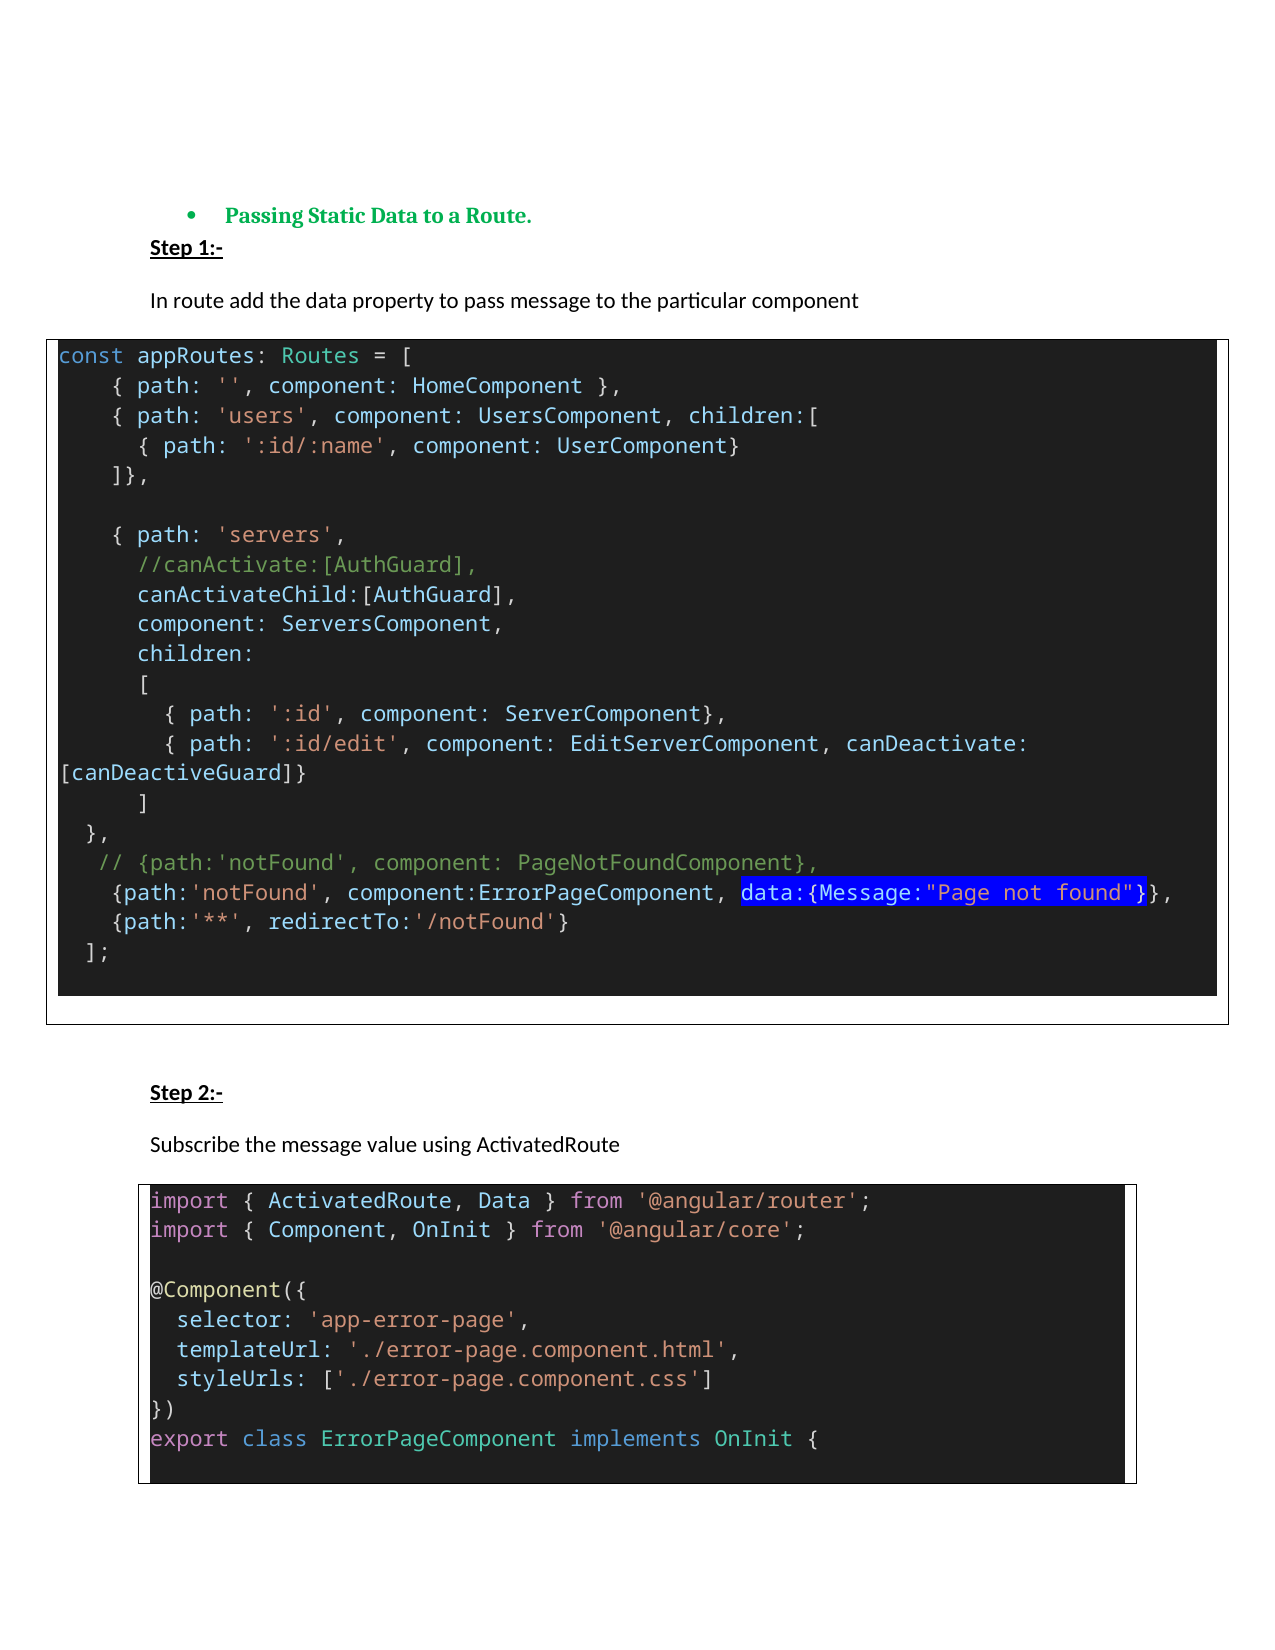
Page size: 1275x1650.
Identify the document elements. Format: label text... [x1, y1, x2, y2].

table_header const appRoutes: Routes = [ { path: '', component: HomeComponent }, { path: 'users', component: UsersComponent, children:[ { path: ':id/:name', component: UserComponent} ]}, { path: 'servers', //canActivate:[AuthGuard], canActivateChild:[AuthGuard], component: ServersComponent, children: [ { path: ':id', component: ServerComponent}, { path: ':id/edit', component: EditServerComponent, canDeactivate:[canDeactiveGuard]} ] }, // {path:'notFound', component: PageNotFoundComponent}, {path:'notFound', component:ErrorPageComponent, data:{Message:"Page not found"}}, {path:'**', redirectTo:'/notFound'} ]; [47, 340, 1228, 1023]
text Subscribe the message value using ActivatedRoute [150, 1131, 1125, 1159]
text In route add the data property to pass message to the particular component [150, 286, 1125, 314]
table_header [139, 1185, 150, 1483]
subtitle Passing Static Data to a Route. [187, 203, 1125, 229]
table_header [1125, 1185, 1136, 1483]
text Step 2:- [150, 1078, 1125, 1106]
text Step 1:- [150, 233, 1125, 261]
